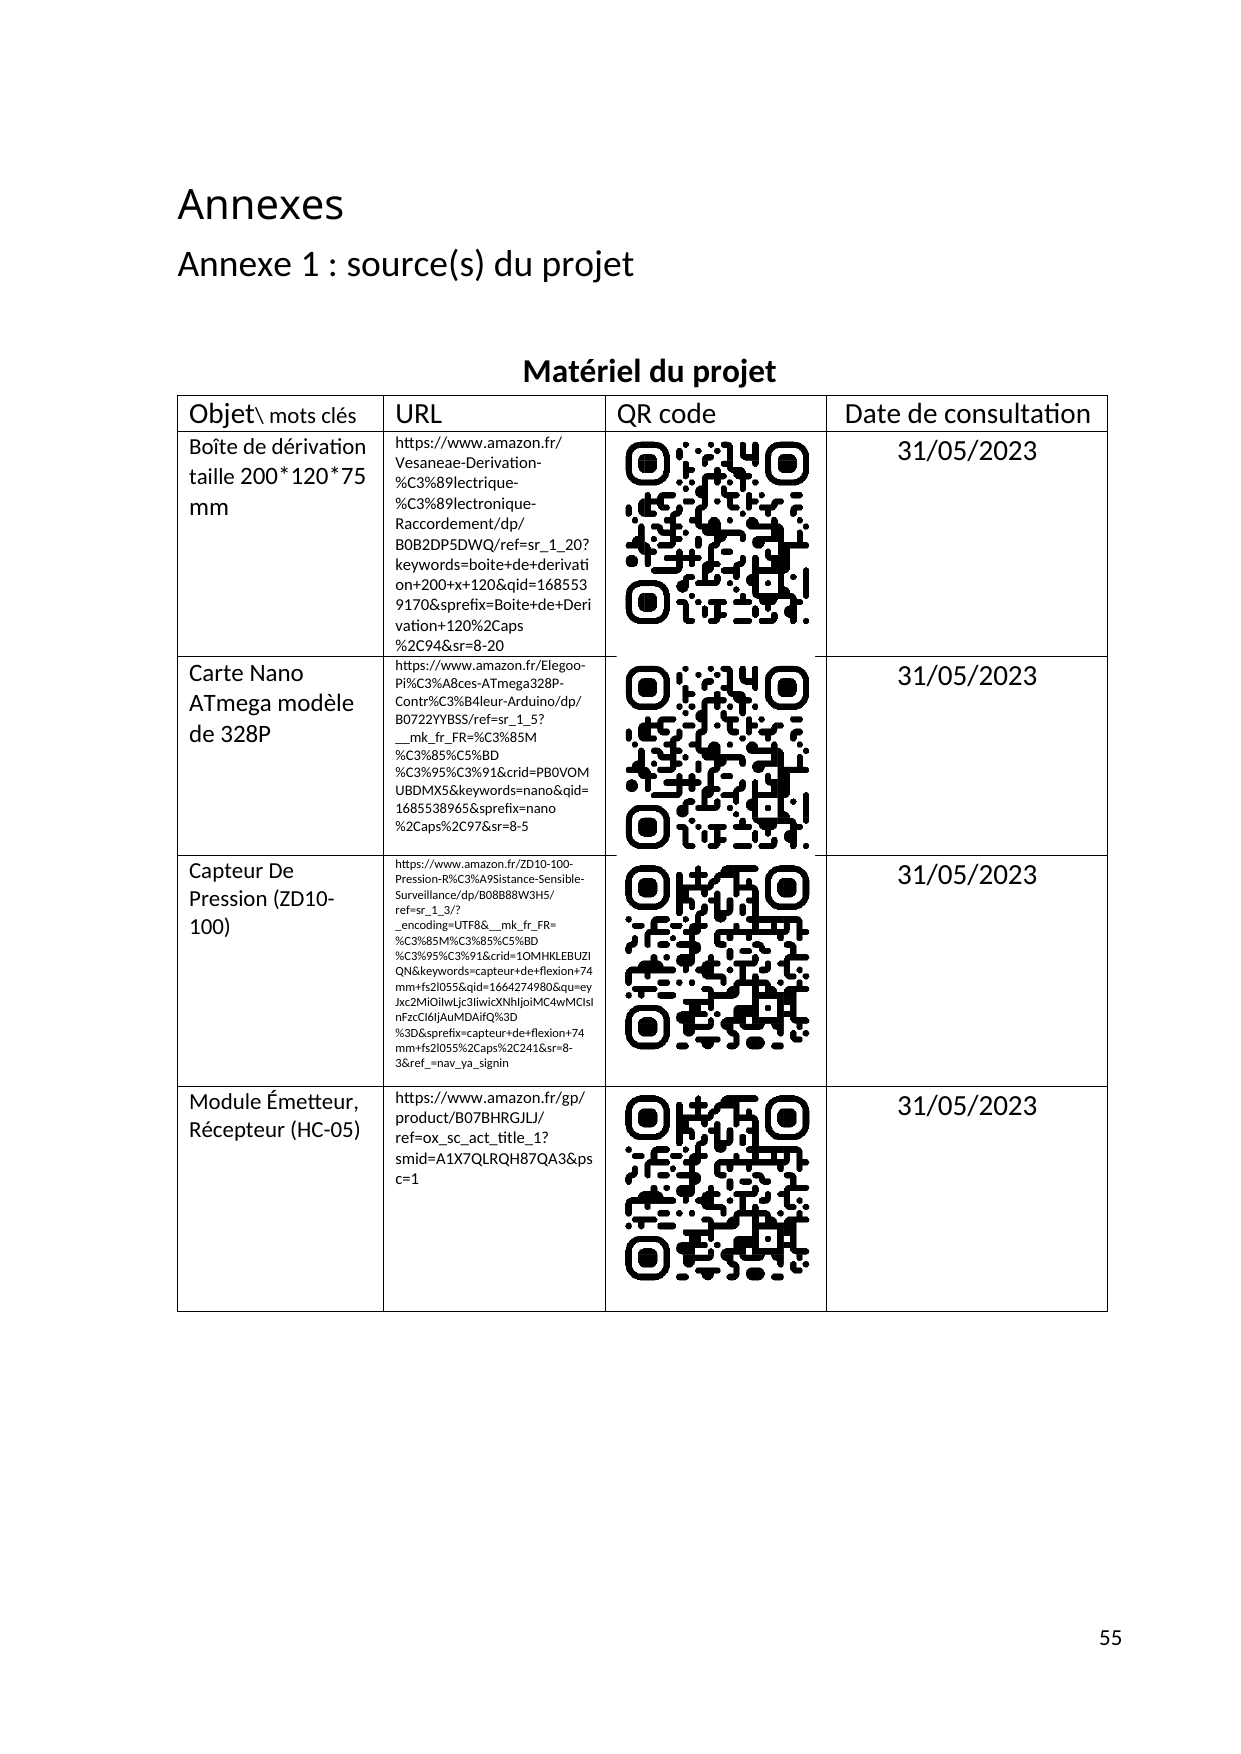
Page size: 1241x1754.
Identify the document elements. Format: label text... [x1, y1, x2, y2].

table_header Objet\ mots clés [178, 396, 383, 431]
table_header Date de consultation [827, 396, 1107, 431]
picture [616, 656, 816, 1056]
table_cell 31/05/2023 [827, 856, 1107, 1086]
table_cell [606, 657, 616, 855]
table_cell 31/05/2023 [827, 432, 1107, 656]
table_cell https://www.amazon.fr/Elegoo-Pi%C3%A8ces-ATmega328P-Contr%C3%B4leur-Arduino/dp/B0722YYBSS/ref=sr_1_5?__mk_fr_FR=%C3%85M%C3%85%C5%BD%C3%95%C3%91&crid=PB0VOMUBDMX5&keywords=nano&qid=1685538965&sprefix=nano%2Caps%2C97&sr=8-5 [384, 657, 605, 855]
table_cell 31/05/2023 [827, 657, 1107, 855]
table_cell https://www.amazon.fr/ZD10-100-Pression-R%C3%A9Sistance-Sensible-Surveillance/dp/B08B88W3H5/ref=sr_1_3/?_encoding=UTF8&__mk_fr_FR=%C3%85M%C3%85%C5%BD%C3%95%C3%91&crid=1OMHKLEBUZIQN&keywords=capteur+de+flexion+74mm+fs2l055&qid=1664274980&qu=eyJxc2MiOiIwLjc3IiwicXNhIjoiMC4wMCIsInFzcCI6IjAuMDAifQ%3D%3D&sprefix=capteur+de+flexion+74mm+fs2l055%2Caps%2C241&sr=8-3&ref_=nav_ya_signin [384, 856, 605, 1086]
subtitle Matériel du projet [177, 351, 1122, 391]
table_cell [606, 432, 826, 656]
picture [616, 1087, 816, 1287]
table_cell Module Émetteur, Récepteur (HC-05) [178, 1087, 383, 1311]
picture [616, 432, 816, 631]
table_cell [606, 1087, 826, 1311]
table_cell Carte Nano ATmega modèle de 328P [178, 657, 383, 855]
table_cell Capteur De Pression (ZD10-100) [178, 856, 383, 1086]
table_cell [606, 856, 826, 1086]
table_cell https://www.amazon.fr/gp/product/B07BHRGJLJ/ref=ox_sc_act_title_1?smid=A1X7QLRQH87QA3&psc=1 [384, 1087, 605, 1311]
table_cell Boîte de dérivation taille 200*120*75 mm [178, 432, 383, 656]
table_cell https://www.amazon.fr/Vesaneae-Derivation-%C3%89lectrique-%C3%89lectronique-Raccordement/dp/B0B2DP5DWQ/ref=sr_1_20?keywords=boite+de+derivation+200+x+120&qid=1685539170&sprefix=Boite+de+Derivation+120%2Caps%2C94&sr=8-20 [384, 432, 605, 656]
table_header URL [384, 396, 605, 431]
table_header QR code [606, 396, 826, 431]
subtitle Annexe 1 : source(s) du projet [177, 240, 1122, 286]
table_cell [816, 657, 826, 855]
subtitle Annexes [177, 175, 1122, 232]
table_cell 31/05/2023 [827, 1087, 1107, 1311]
